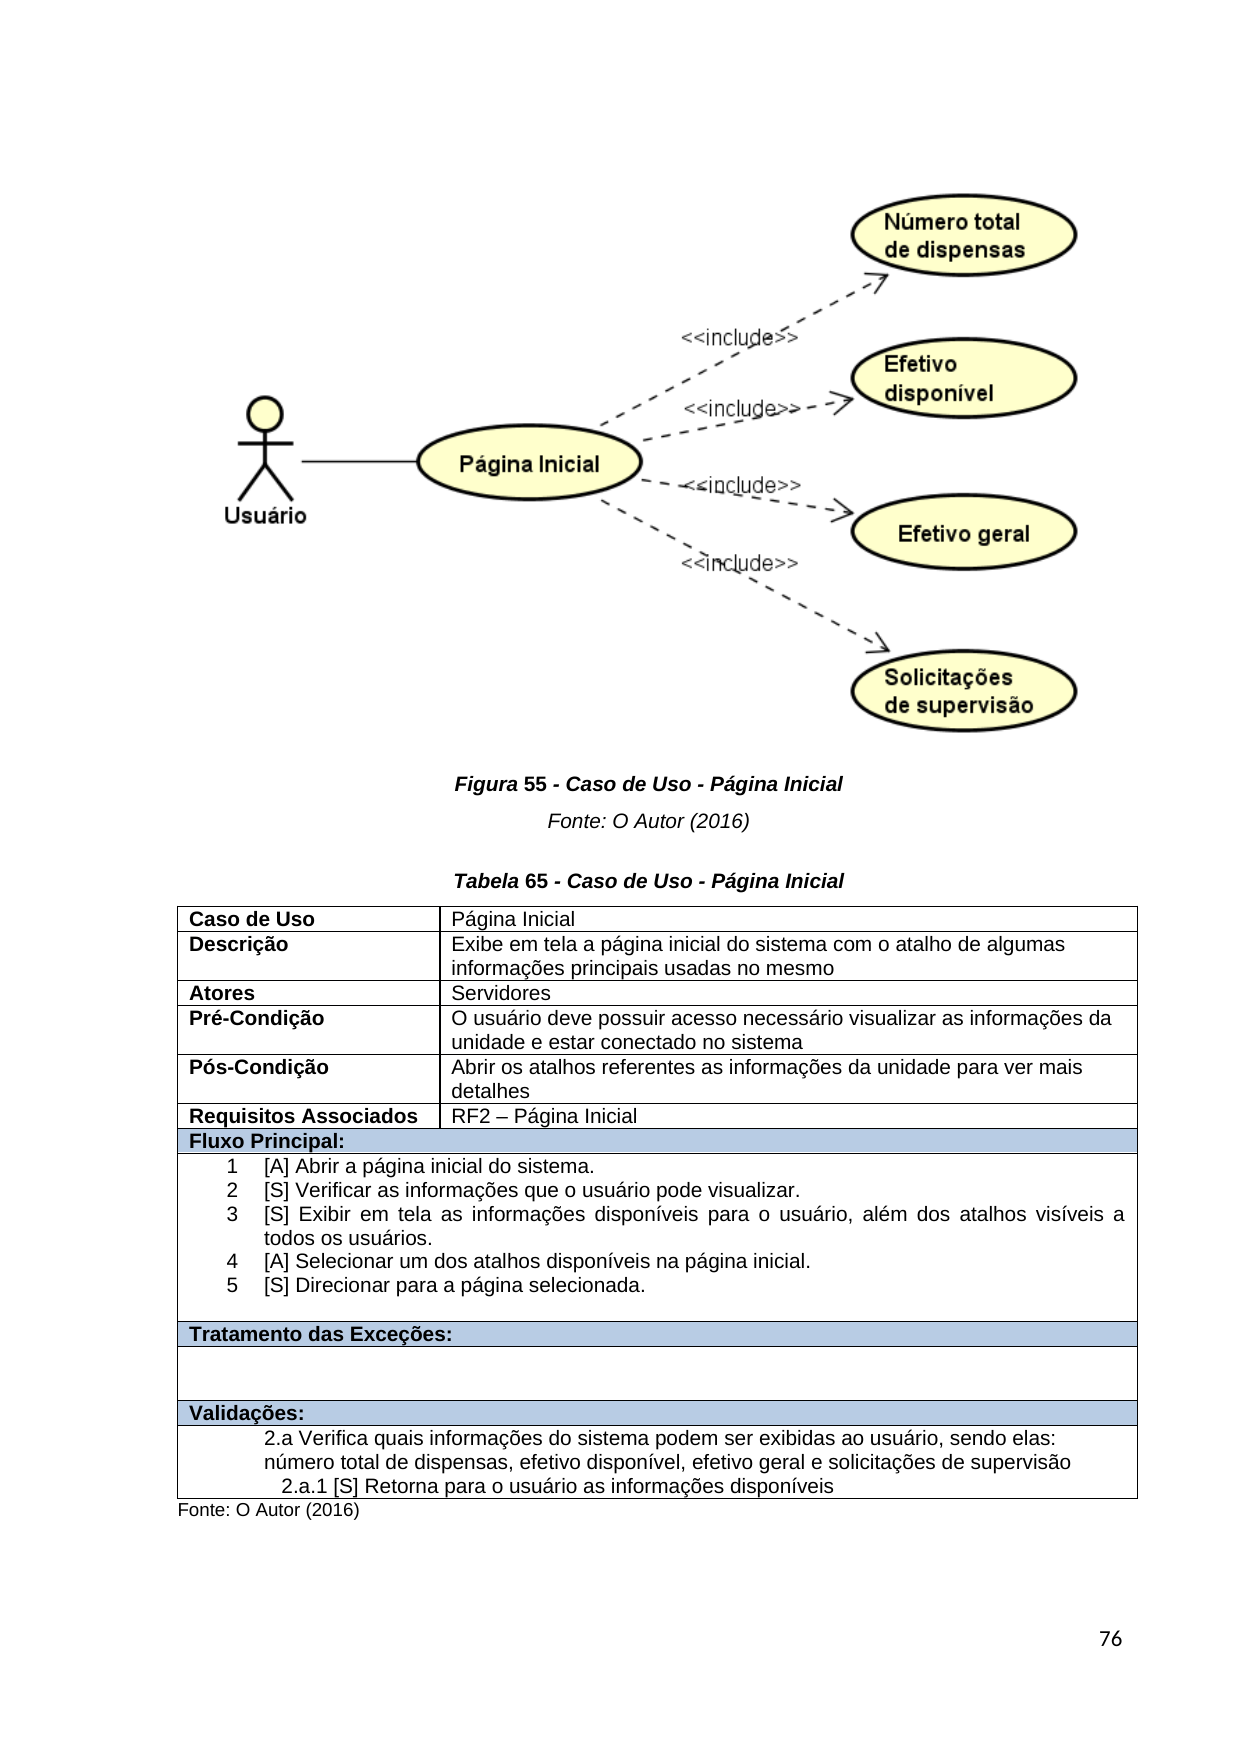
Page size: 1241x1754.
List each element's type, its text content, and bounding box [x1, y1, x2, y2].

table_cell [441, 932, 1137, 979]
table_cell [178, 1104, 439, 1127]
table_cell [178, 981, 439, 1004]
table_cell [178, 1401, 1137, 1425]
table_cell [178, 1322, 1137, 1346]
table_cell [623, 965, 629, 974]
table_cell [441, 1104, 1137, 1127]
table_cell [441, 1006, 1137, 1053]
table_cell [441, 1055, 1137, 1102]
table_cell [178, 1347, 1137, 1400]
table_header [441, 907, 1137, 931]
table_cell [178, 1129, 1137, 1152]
text Figura 55 - Caso de Uso - Página Inicial [177, 772, 1122, 796]
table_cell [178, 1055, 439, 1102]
text Fonte: O Autor (2016) [177, 1499, 1157, 1520]
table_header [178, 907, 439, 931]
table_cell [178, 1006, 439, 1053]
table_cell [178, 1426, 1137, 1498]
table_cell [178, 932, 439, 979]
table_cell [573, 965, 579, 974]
text Fonte: O Autor (2016) [177, 809, 1122, 833]
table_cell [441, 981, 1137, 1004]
text Tabela 65 - Caso de Uso - Página Inicial [177, 869, 1122, 893]
picture [206, 177, 1093, 748]
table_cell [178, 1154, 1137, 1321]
